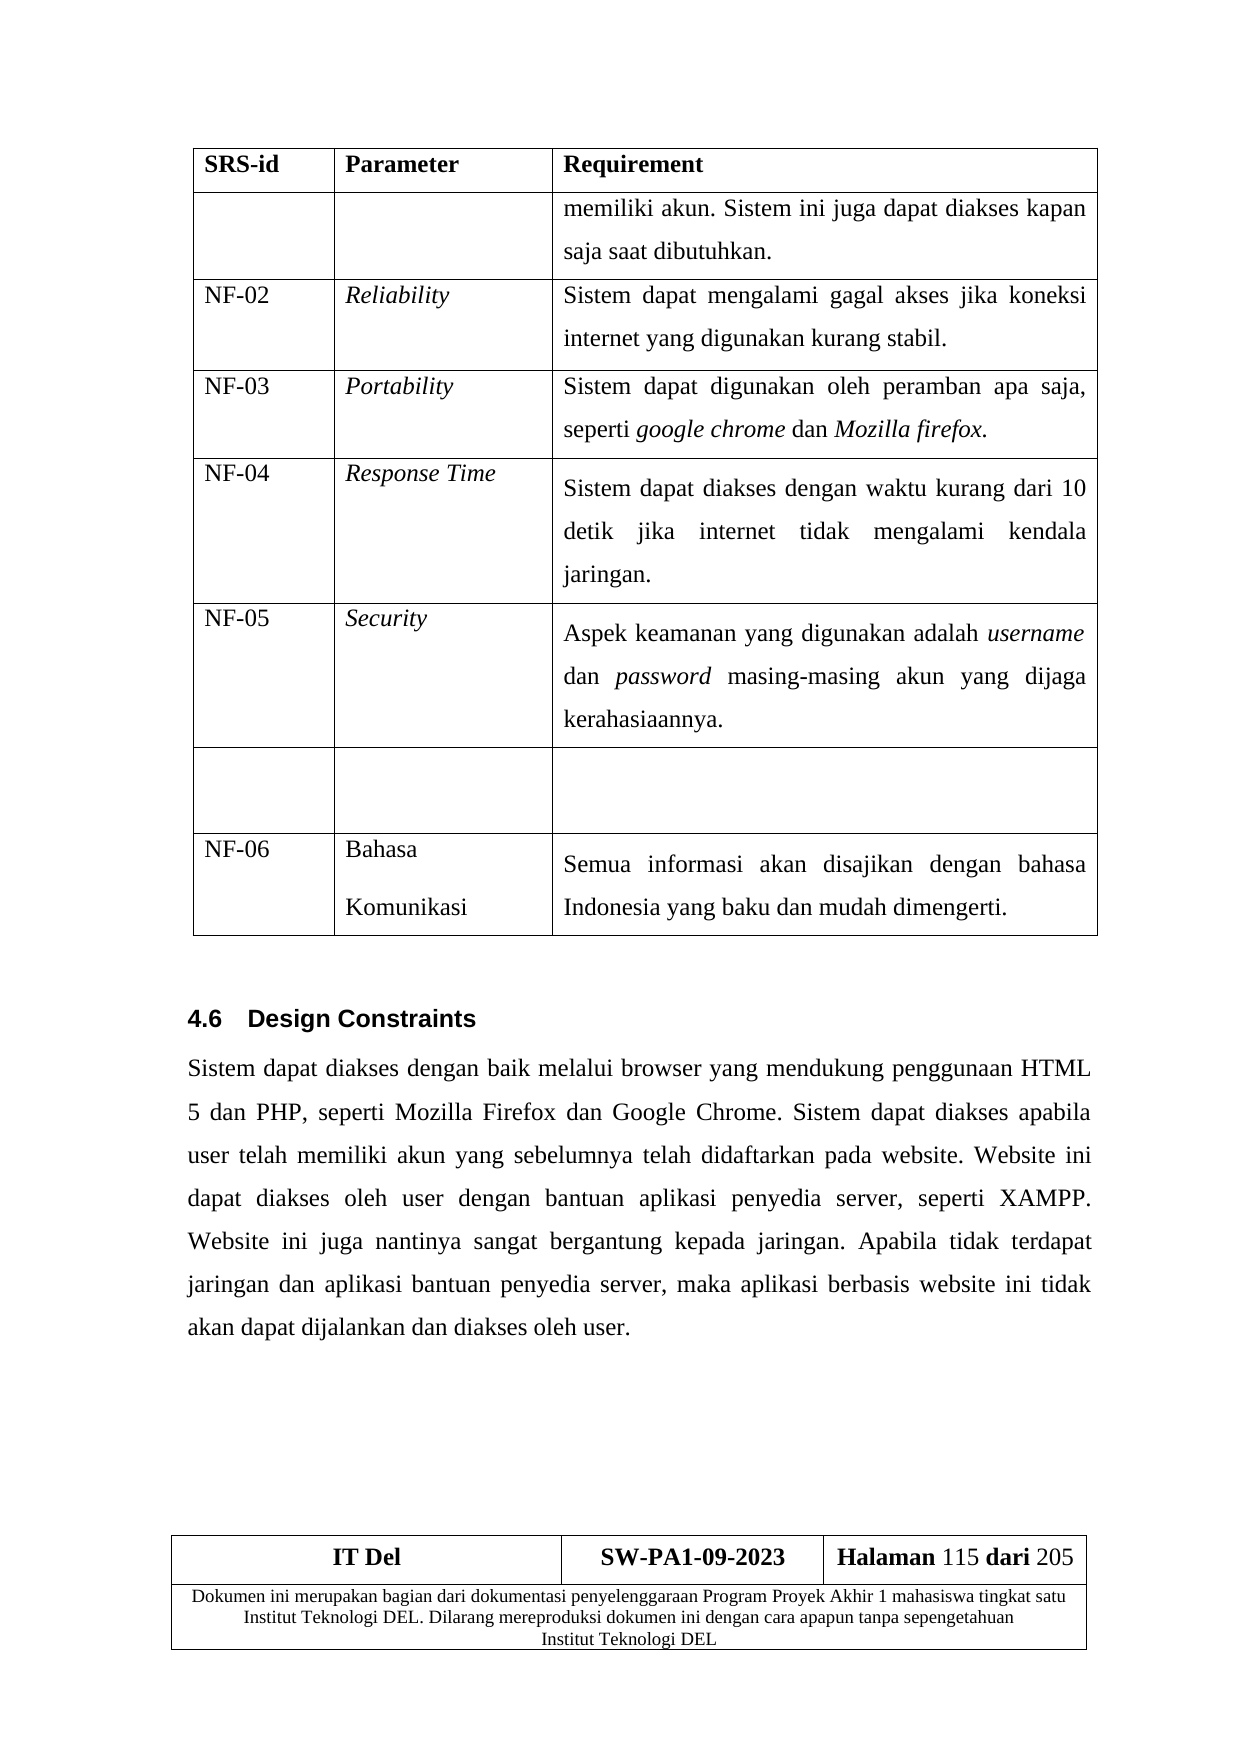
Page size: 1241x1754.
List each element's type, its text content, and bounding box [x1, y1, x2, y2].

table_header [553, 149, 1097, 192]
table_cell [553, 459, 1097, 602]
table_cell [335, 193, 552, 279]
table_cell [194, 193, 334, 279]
text Sistem dapat diakses dengan baik melalui browser yang mendukung penggunaan HTML 5 dan PHP, seperti Mozilla Firefox dan Google Chrome. Sistem dapat diakses apabila user telah memiliki akun yang sebelumnya telah didaftarkan pada website. Website ini dapat diakses oleh user dengan bantuan aplikasi penyedia server, seperti XAMPP. Website ini juga nantinya sangat bergantung kepada jaringan. Apabila tidak terdapat jaringan dan aplikasi bantuan penyedia server, maka aplikasi berbasis website ini tidak akan dapat dijalankan dan diakses oleh user. [187, 1053, 1092, 1341]
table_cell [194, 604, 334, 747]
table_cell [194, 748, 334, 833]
subtitle Design Constraints [187, 1004, 1092, 1033]
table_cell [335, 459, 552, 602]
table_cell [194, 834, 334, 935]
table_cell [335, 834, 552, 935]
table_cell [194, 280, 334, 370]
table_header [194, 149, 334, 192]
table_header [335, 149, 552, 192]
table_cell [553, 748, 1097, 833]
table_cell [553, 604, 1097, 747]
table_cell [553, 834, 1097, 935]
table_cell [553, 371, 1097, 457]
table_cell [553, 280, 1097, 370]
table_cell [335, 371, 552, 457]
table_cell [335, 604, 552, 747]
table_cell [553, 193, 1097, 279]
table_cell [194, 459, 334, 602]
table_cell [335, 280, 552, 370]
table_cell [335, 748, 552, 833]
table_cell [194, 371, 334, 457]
